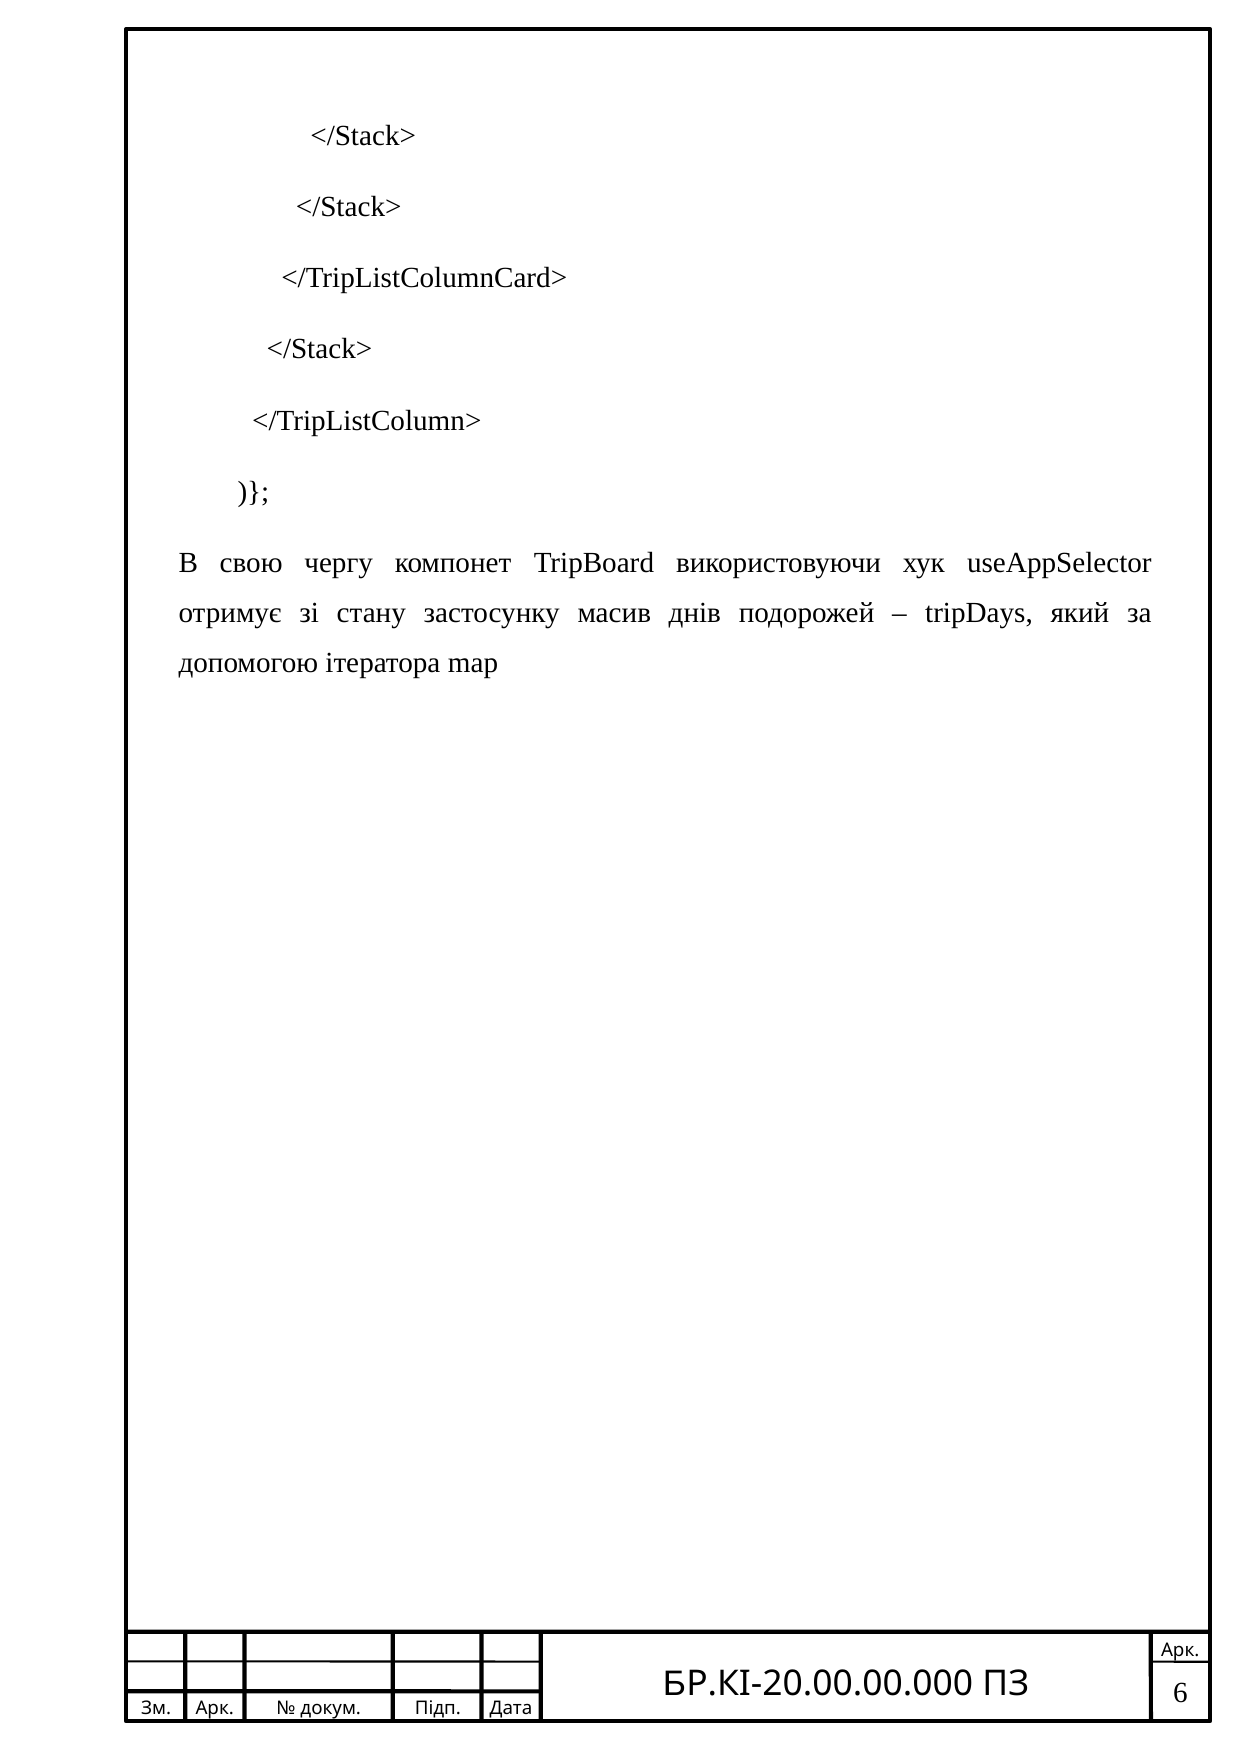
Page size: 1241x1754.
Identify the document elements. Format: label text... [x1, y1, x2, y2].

text В свою чергу компонет TripBoard використовуючи хук useAppSelector отримує зі стану застосунку масив днів подорожей – tripDays, який за допомогою ітератора map [178, 545, 1152, 679]
text </Stack> [223, 189, 1152, 223]
text </Stack> [223, 118, 1152, 152]
text </TripListColumnCard> [223, 260, 1152, 294]
text </Stack> [223, 332, 1152, 365]
text )}; [223, 474, 1152, 507]
text </TripListColumn> [223, 403, 1152, 436]
